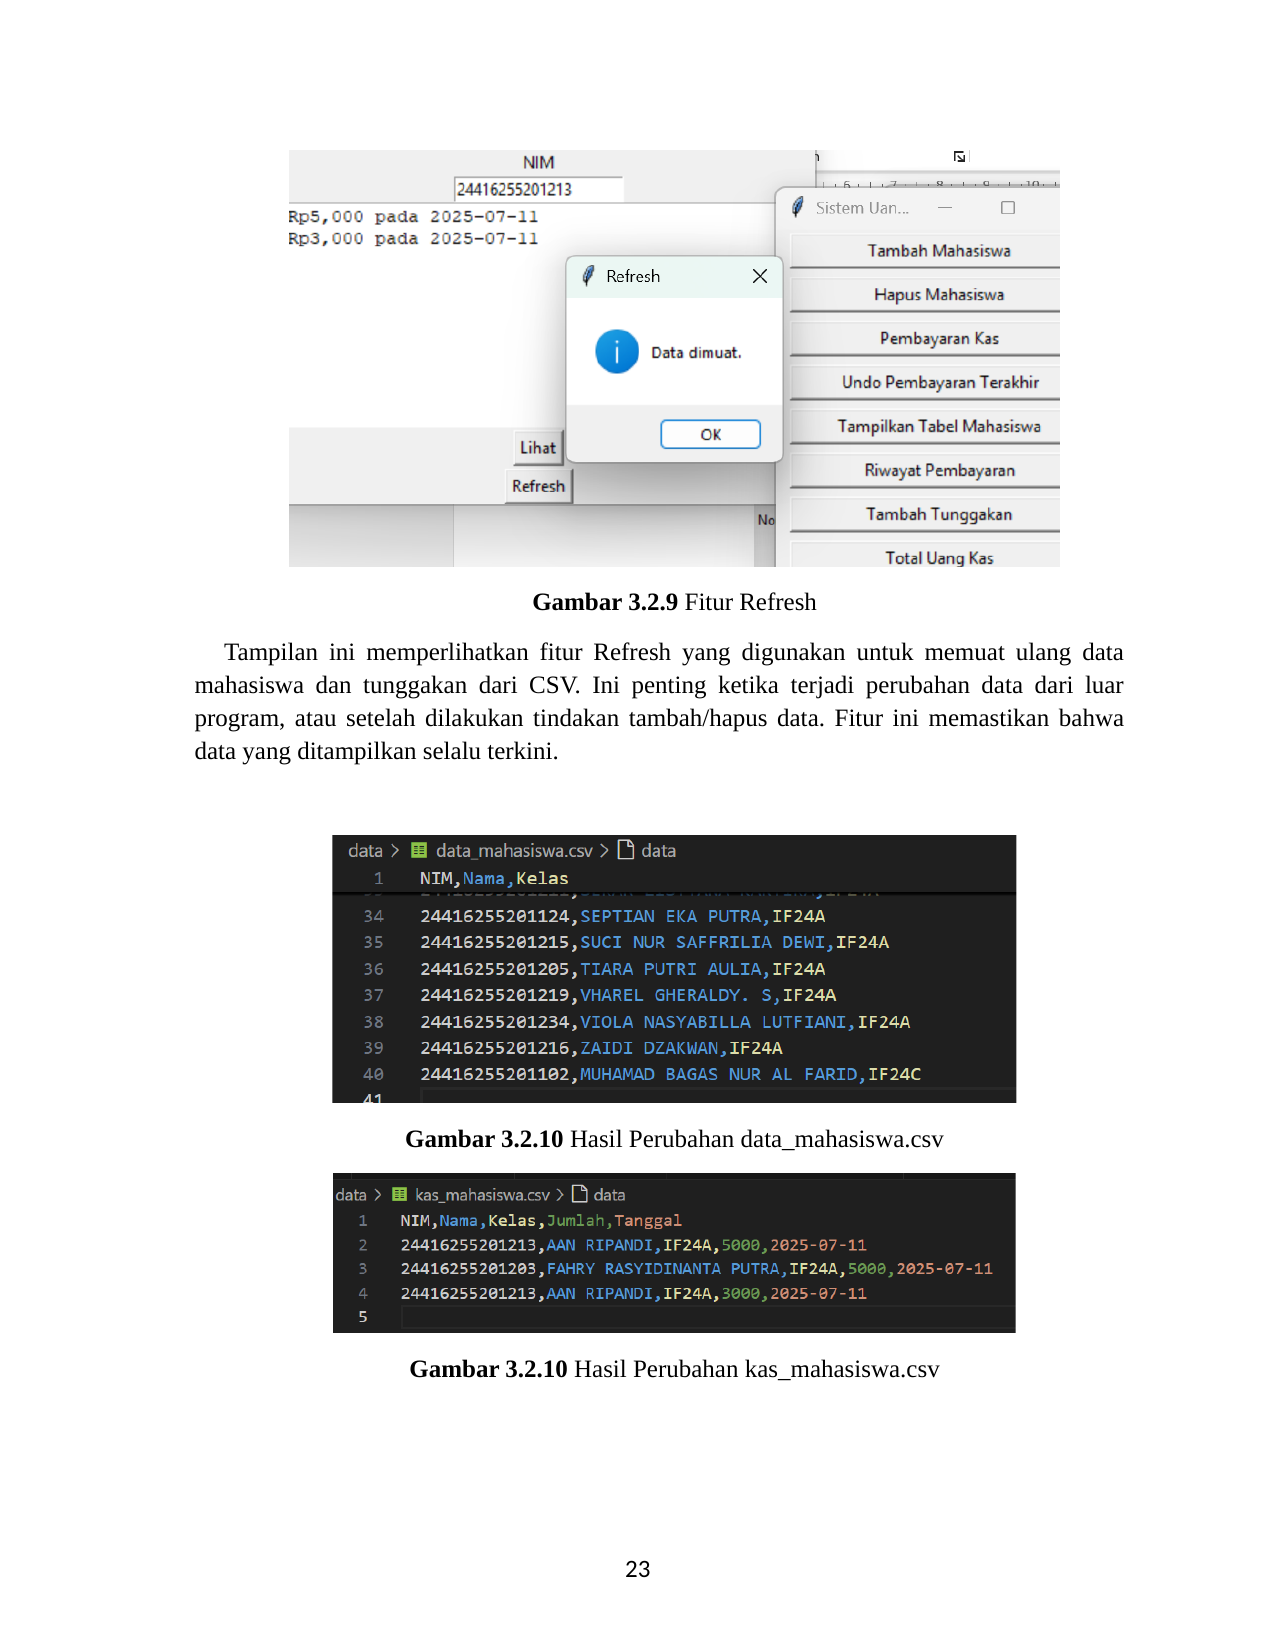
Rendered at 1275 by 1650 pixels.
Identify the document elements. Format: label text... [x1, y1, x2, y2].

text Tampilan ini memperlihatkan fitur Refresh yang digunakan untuk memuat ulang data mahasiswa dan tunggakan dari CSV. Ini penting ketika terjadi perubahan data dari luar program, atau setelah dilakukan tindakan tambah/hapus data. Fitur ini memastikan bahwa data yang ditampilkan selalu terkini. [194, 637, 1125, 765]
picture [332, 835, 1017, 1103]
picture [289, 150, 1060, 567]
picture [333, 1173, 1016, 1333]
text Gambar 3.2.10 Hasil Perubahan kas_mahasiswa.csv [194, 1354, 1125, 1383]
text Gambar 3.2.9 Fitur Refresh [194, 587, 1125, 616]
text Gambar 3.2.10 Hasil Perubahan data_mahasiswa.csv [194, 1124, 1125, 1153]
